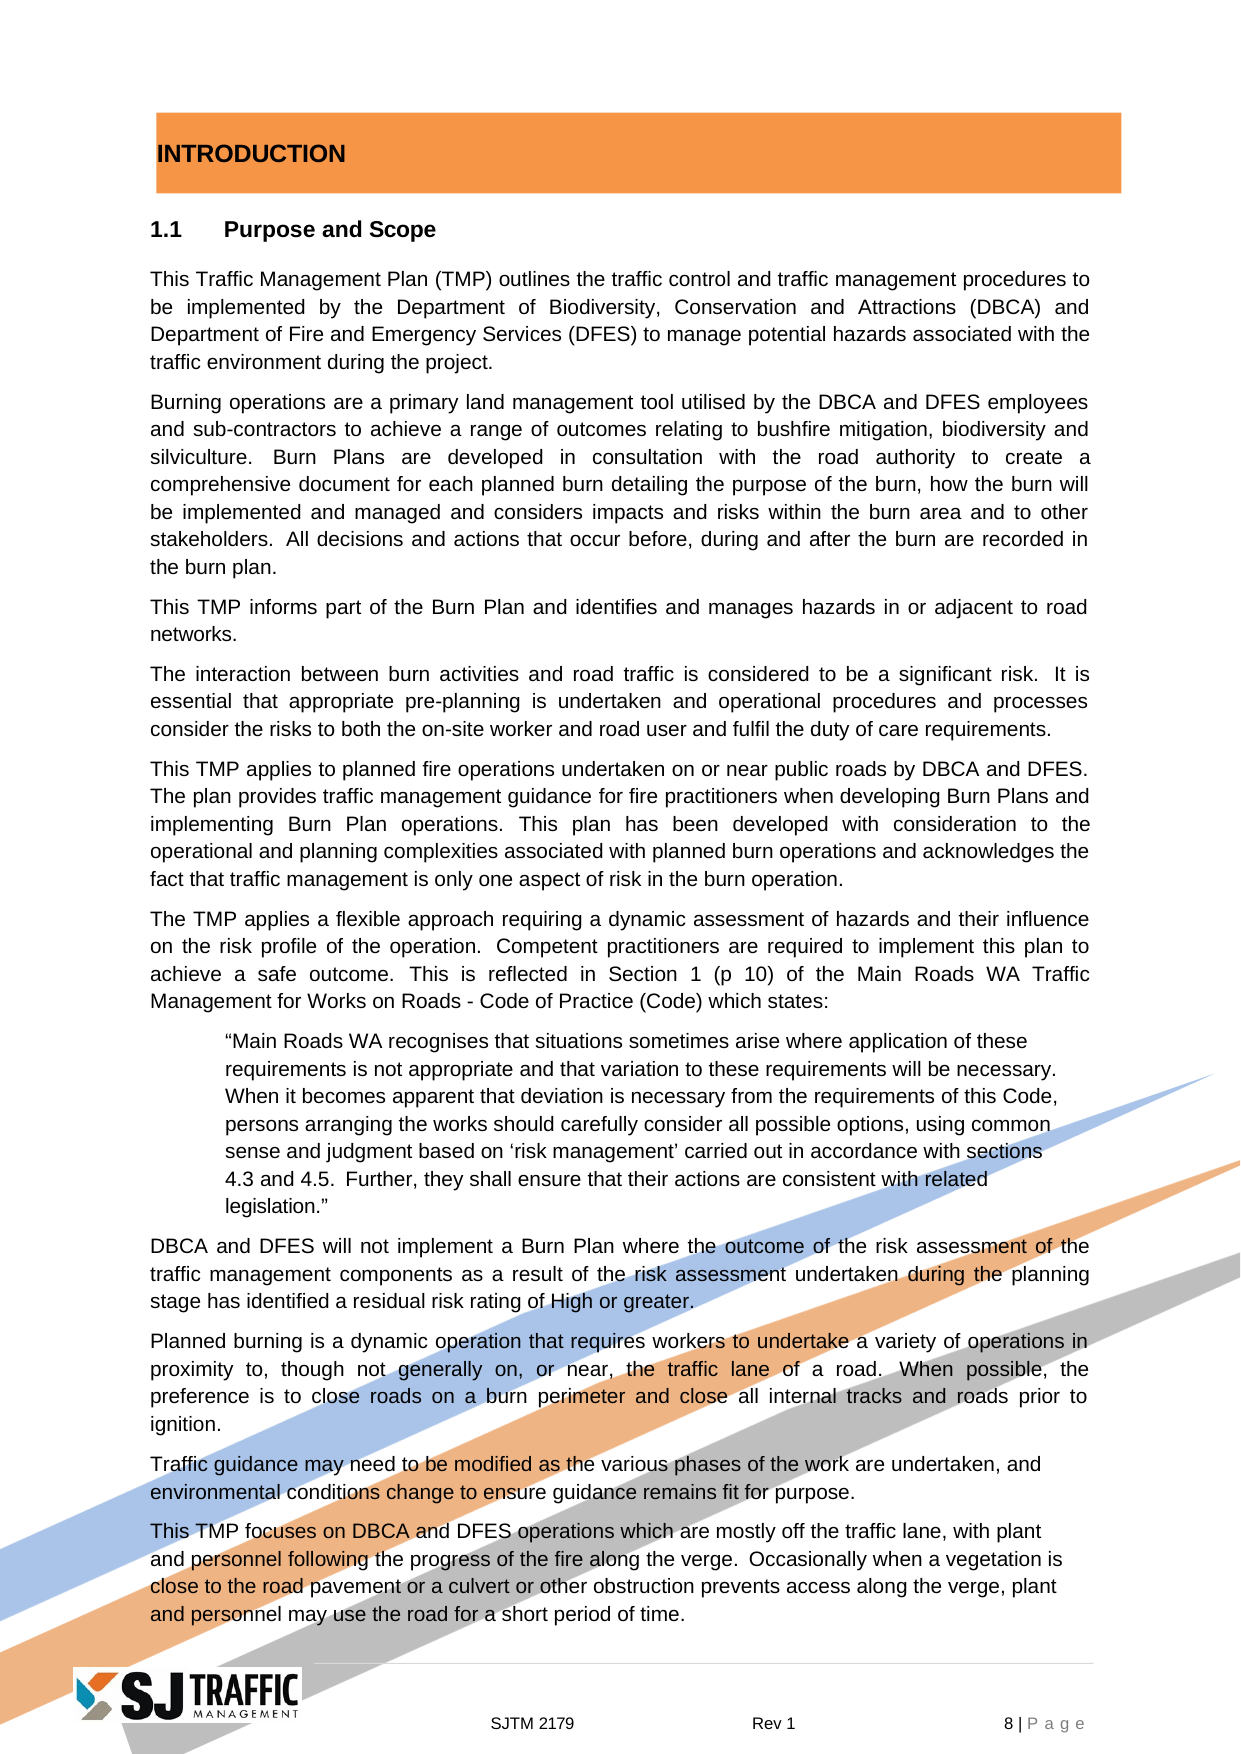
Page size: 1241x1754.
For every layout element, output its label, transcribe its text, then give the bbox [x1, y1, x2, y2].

text The interaction between burn activities and road traffic is considered to be a significant risk. It is essential that appropriate pre-planning is undertaken and operational procedures and processes consider the risks to both the on-site worker and road user and fulfil the duty of care requirements. [150, 662, 1090, 741]
text SJTM 2179 Rev 1 8 | P a g e [490, 1714, 1196, 1733]
text This TMP focuses on DBCA and DFES operations which are mostly off the traffic lane, with plant and personnel following the progress of the fire along the verge. Occasionally when a vegetation is close to the road pavement or a culvert or other obstruction prevents access along the verge, plant and personnel may use the road for a short period of time. [150, 1519, 1081, 1626]
subtitle Purpose and Scope [150, 216, 1196, 242]
text Planned burning is a dynamic operation that requires workers to undertake a variety of operations in proximity to, though not generally on, or near, the traffic lane of a road. When possible, the preference is to close roads on a burn perimeter and close all internal tracks and roads prior to ignition. [150, 1329, 1090, 1436]
text DBCA and DFES will not implement a Burn Plan where the outcome of the risk assessment of the traffic management components as a result of the risk assessment undertaken during the planning stage has identified a residual risk rating of High or greater. [150, 1234, 1090, 1313]
text Traffic guidance may need to be modified as the various phases of the work are undertaken, and environmental conditions change to ensure guidance remains fit for purpose. [150, 1452, 1081, 1503]
text “Main Roads WA recognises that situations sometimes arise where application of these requirements is not appropriate and that variation to these requirements will be necessary. When it becomes apparent that deviation is necessary from the requirements of this Code, persons arranging the works should carefully consider all possible options, using common sense and judgment based on ‘risk management’ carried out in accordance with sections [225, 1029, 1081, 1163]
text This TMP informs part of the Burn Plan and identifies and manages hazards in or adjacent to road networks. [150, 595, 1089, 646]
text Burning operations are a primary land management tool utilised by the DBCA and DFES employees and sub-contractors to achieve a range of outcomes relating to bushfire mitigation, biodiversity and silviculture. Burn Plans are developed in consultation with the road authority to create a comprehensive document for each planned burn detailing the purpose of the burn, how the burn will be implemented and managed and considers impacts and risks within the burn area and to other stakeholders. All decisions and actions that occur before, during and after the burn are recorded in the burn plan. [150, 390, 1090, 579]
text 4.3 and 4.5. Further, they shall ensure that their actions are consistent with related legislation.” [225, 1167, 1081, 1218]
text This Traffic Management Plan (TMP) outlines the traffic control and traffic management procedures to be implemented by the Department of Biodiversity, Conservation and Attractions (DBCA) and Department of Fire and Emergency Services (DFES) to manage potential hazards associated with the traffic environment during the project. [150, 267, 1090, 374]
text The TMP applies a flexible approach requiring a dynamic assessment of hazards and their influence on the risk profile of the operation. Competent practitioners are required to implement this plan to achieve a safe outcome. This is reflected in Section 1 (p 10) of the Main Roads WA Traffic Management for Works on Roads - Code of Practice (Code) which states: [150, 907, 1091, 1013]
text This TMP applies to planned fire operations undertaken on or near public roads by DBCA and DFES. The plan provides traffic management guidance for fire practitioners when developing Burn Plans and implementing Burn Plan operations. This plan has been developed with consideration to the operational and planning complexities associated with planned burn operations and acknowledges the fact that traffic management is only one aspect of risk in the burn operation. [150, 757, 1091, 891]
picture [0, 1073, 1241, 1754]
